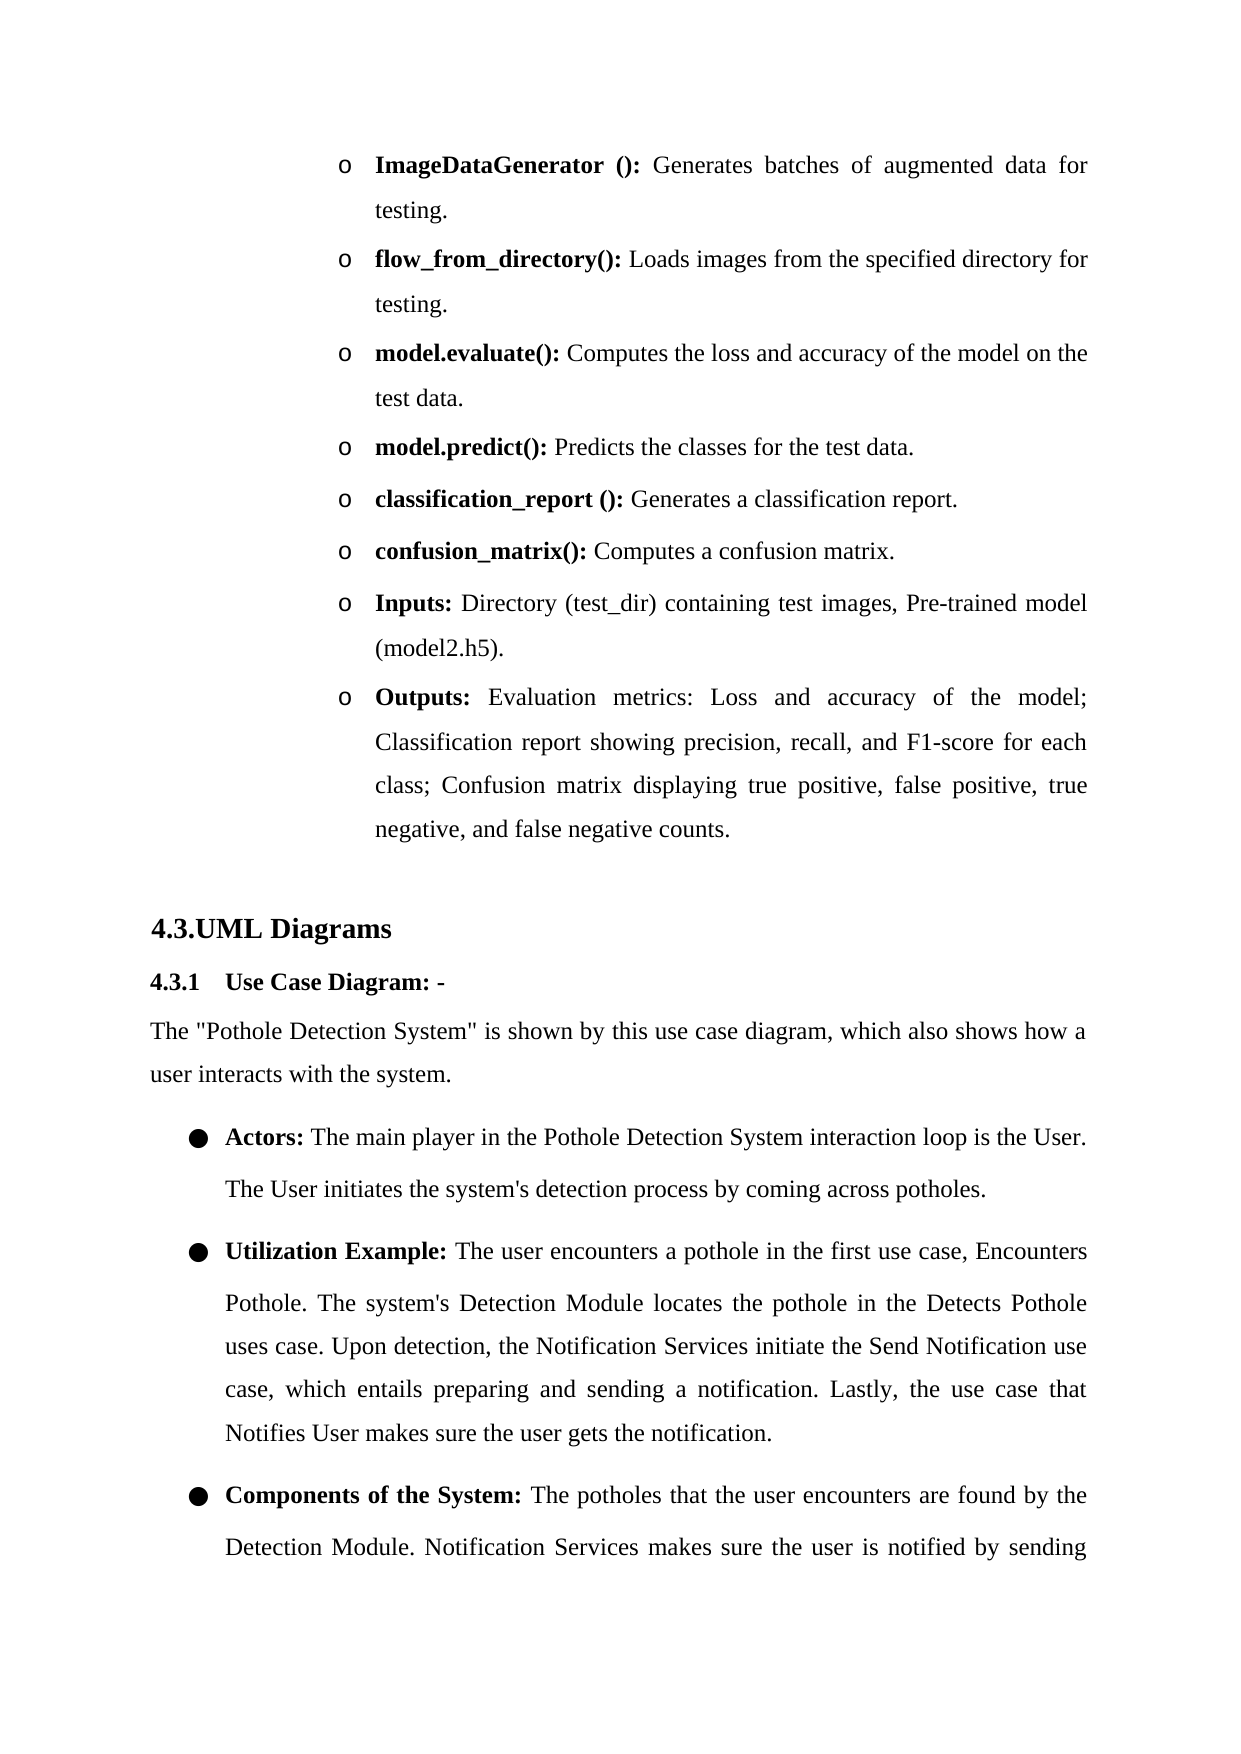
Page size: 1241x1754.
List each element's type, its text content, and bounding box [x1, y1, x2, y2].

subtitle ImageDataGenerator (): Generates batches of augmented data for testing. [337, 150, 1088, 224]
subtitle flow_from_directory(): Loads images from the specified directory for testing. [337, 244, 1088, 318]
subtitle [187, 1467, 1088, 1561]
subtitle 4.3.UML Diagrams [151, 911, 1088, 945]
subtitle model.evaluate(): Computes the loss and accuracy of the model on the test data. [337, 338, 1088, 412]
subtitle Outputs: Evaluation metrics: Loss and accuracy of the model; Classification report showing precision, recall, and F1-score for each class; Confusion matrix displaying true positive, false positive, true negative, and false negative counts. [337, 682, 1088, 842]
subtitle Inputs: Directory (test_dir) containing test images, Pre-trained model (model2.h5). [337, 588, 1088, 662]
subtitle confusion_matrix(): Computes a confusion matrix. [337, 536, 1088, 567]
subtitle model.predict(): Predicts the classes for the test data. [337, 432, 1088, 463]
subtitle classification_report (): Generates a classification report. [337, 484, 1088, 515]
subtitle Use Case Diagram: - [150, 967, 1088, 996]
subtitle Utilization Example: The user encounters a pothole in the first use case, Encounters Pothole. The system's Detection Module locates the pothole in the Detects Pothole uses case. Upon detection, the Notification Services initiate the Send Notification use case, which entails preparing and sending a notification. Lastly, the use case that Notifies User makes sure the user gets the notification. [187, 1223, 1088, 1446]
subtitle Actors: The main player in the Pothole Detection System interaction loop is the User. The User initiates the system's detection process by coming across potholes. [187, 1108, 1088, 1203]
subtitle The "Pothole Detection System" is shown by this use case diagram, which also shows how a user interacts with the system. [150, 1016, 1088, 1088]
